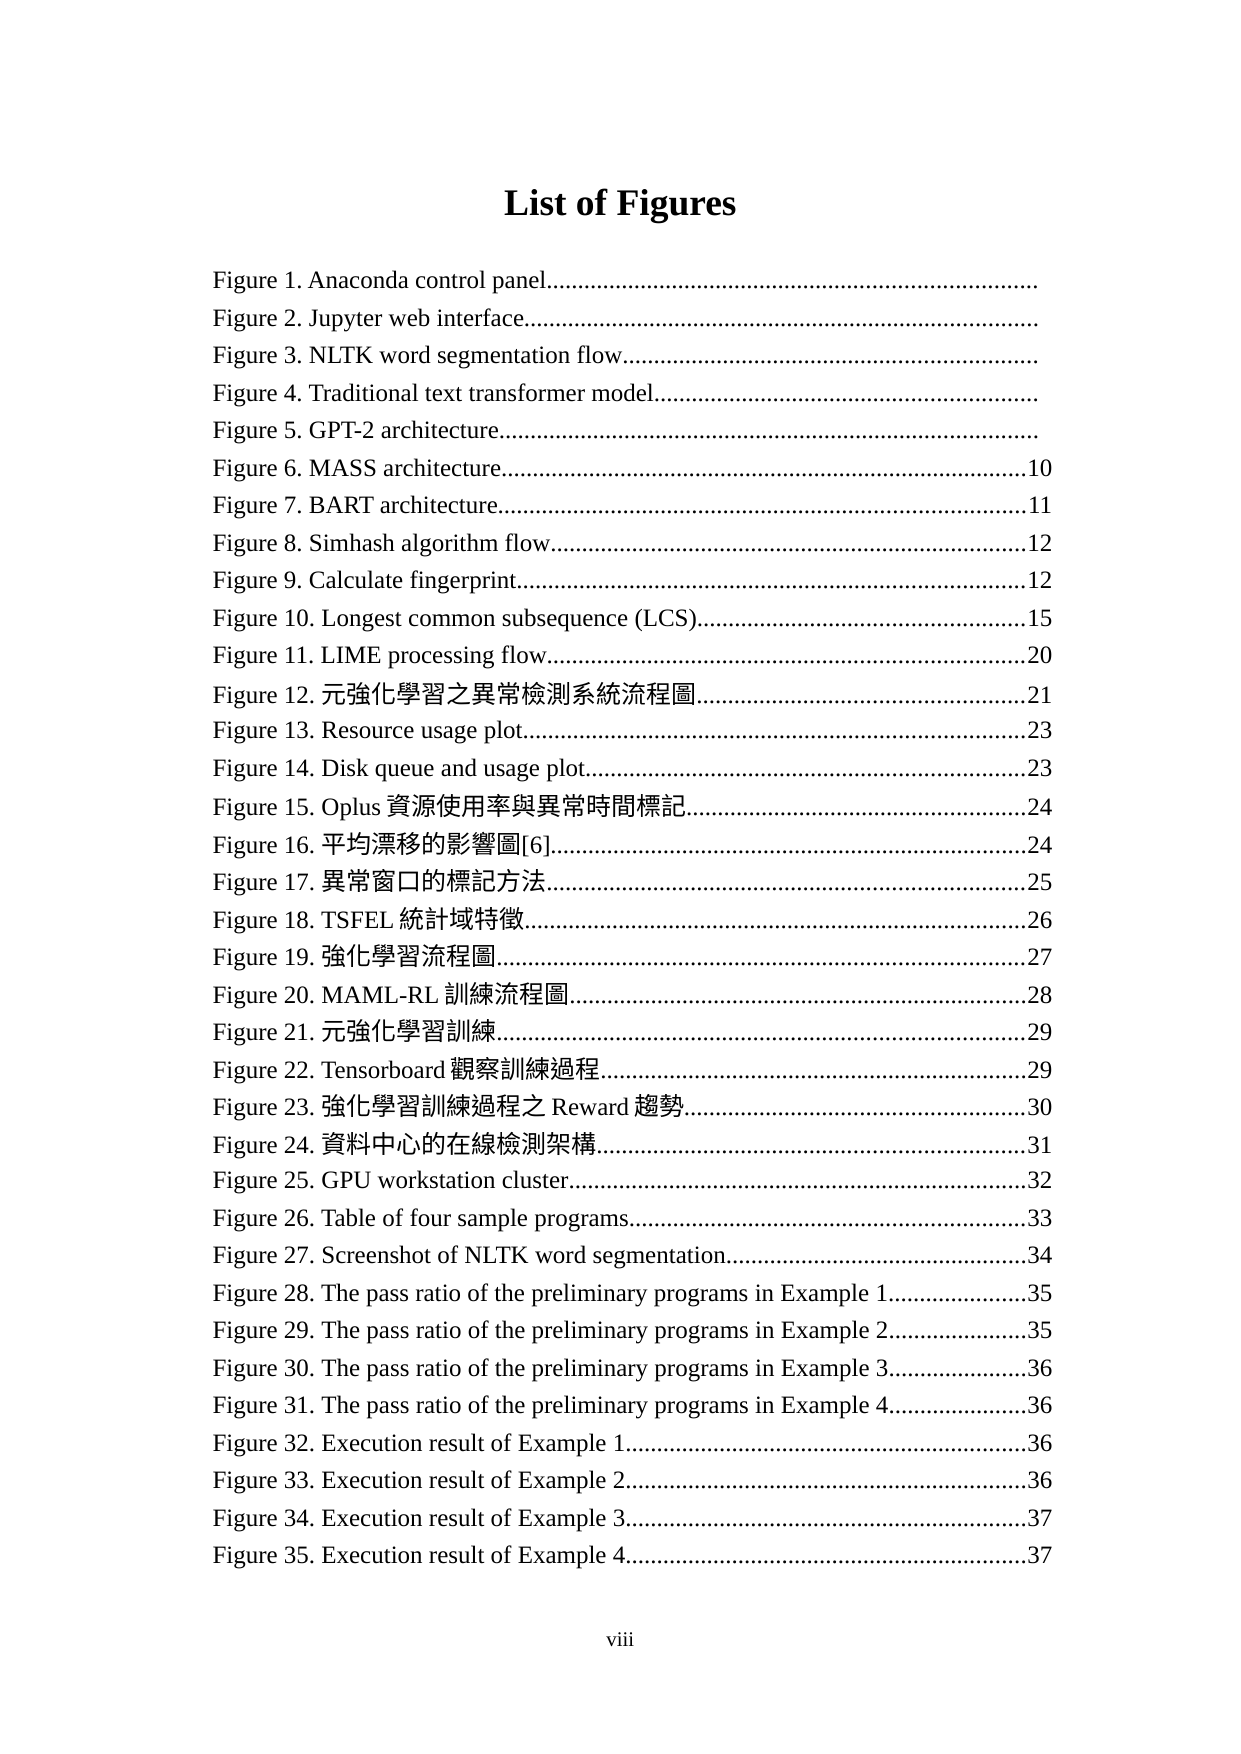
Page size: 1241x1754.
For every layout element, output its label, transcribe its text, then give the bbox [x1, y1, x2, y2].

text Figure 3. NLTK word segmentation flow 7 [212, 336, 1028, 373]
text Figure 15. Oplus資源使用率與異常時間標記 24 [212, 786, 1028, 823]
text Figure 31. The pass ratio of the preliminary programs in Example 4 36 [212, 1386, 1028, 1423]
text Figure 14. Disk queue and usage plot 23 [212, 748, 1028, 786]
text Figure 2. Jupyter web interface 5 [212, 298, 1028, 336]
text Figure 28. The pass ratio of the preliminary programs in Example 1 35 [212, 1273, 1028, 1311]
text Figure 18. TSFEL統計域特徵 26 [212, 898, 1028, 936]
text Figure 21. 元強化學習訓練 29 [212, 1011, 1028, 1048]
text Figure 33. Execution result of Example 2 36 [212, 1461, 1028, 1498]
text Figure 7. BART architecture 11 [212, 486, 1028, 523]
text Figure 26. Table of four sample programs 33 [212, 1198, 1028, 1236]
text Figure 11. LIME processing flow 20 [212, 636, 1028, 673]
text Figure 34. Execution result of Example 3 37 [212, 1498, 1028, 1536]
text Figure 32. Execution result of Example 1 36 [212, 1423, 1028, 1461]
text Figure 24. 資料中心的在線檢測架構 31 [212, 1123, 1028, 1161]
text Figure 22. Tensorboard觀察訓練過程 29 [212, 1048, 1028, 1086]
text Figure 35. Execution result of Example 4 37 [212, 1536, 1028, 1573]
text Figure 20. MAML-RL訓練流程圖 28 [212, 973, 1028, 1011]
text Figure 17. 異常窗口的標記方法 25 [212, 861, 1028, 898]
text Figure 30. The pass ratio of the preliminary programs in Example 3 36 [212, 1348, 1028, 1386]
text Figure 23. 強化學習訓練過程之Reward趨勢 30 [212, 1086, 1028, 1123]
text Figure 16. 平均漂移的影響圖[6] 24 [212, 823, 1028, 861]
text Figure 29. The pass ratio of the preliminary programs in Example 2 35 [212, 1311, 1028, 1348]
text Figure 9. Calculate fingerprint 12 [212, 561, 1028, 598]
text Figure 10. Longest common subsequence (LCS) 15 [212, 598, 1028, 636]
text Figure 4. Traditional text transformer model 8 [212, 373, 1028, 411]
text Figure 8. Simhash algorithm flow 12 [212, 523, 1028, 561]
text Figure 19. 強化學習流程圖 27 [212, 936, 1028, 973]
text List of Figures [187, 164, 1053, 239]
text Figure 12. 元強化學習之異常檢測系統流程圖 21 [212, 673, 1028, 711]
text Figure 13. Resource usage plot 23 [212, 711, 1028, 748]
text Figure 5. GPT-2 architecture 9 [212, 411, 1028, 448]
text Figure 27. Screenshot of NLTK word segmentation 34 [212, 1236, 1028, 1273]
text Figure 6. MASS architecture 10 [212, 448, 1028, 486]
text Figure 1. Anaconda control panel 4 [212, 261, 1028, 298]
text Figure 25. GPU workstation cluster 32 [212, 1161, 1028, 1198]
